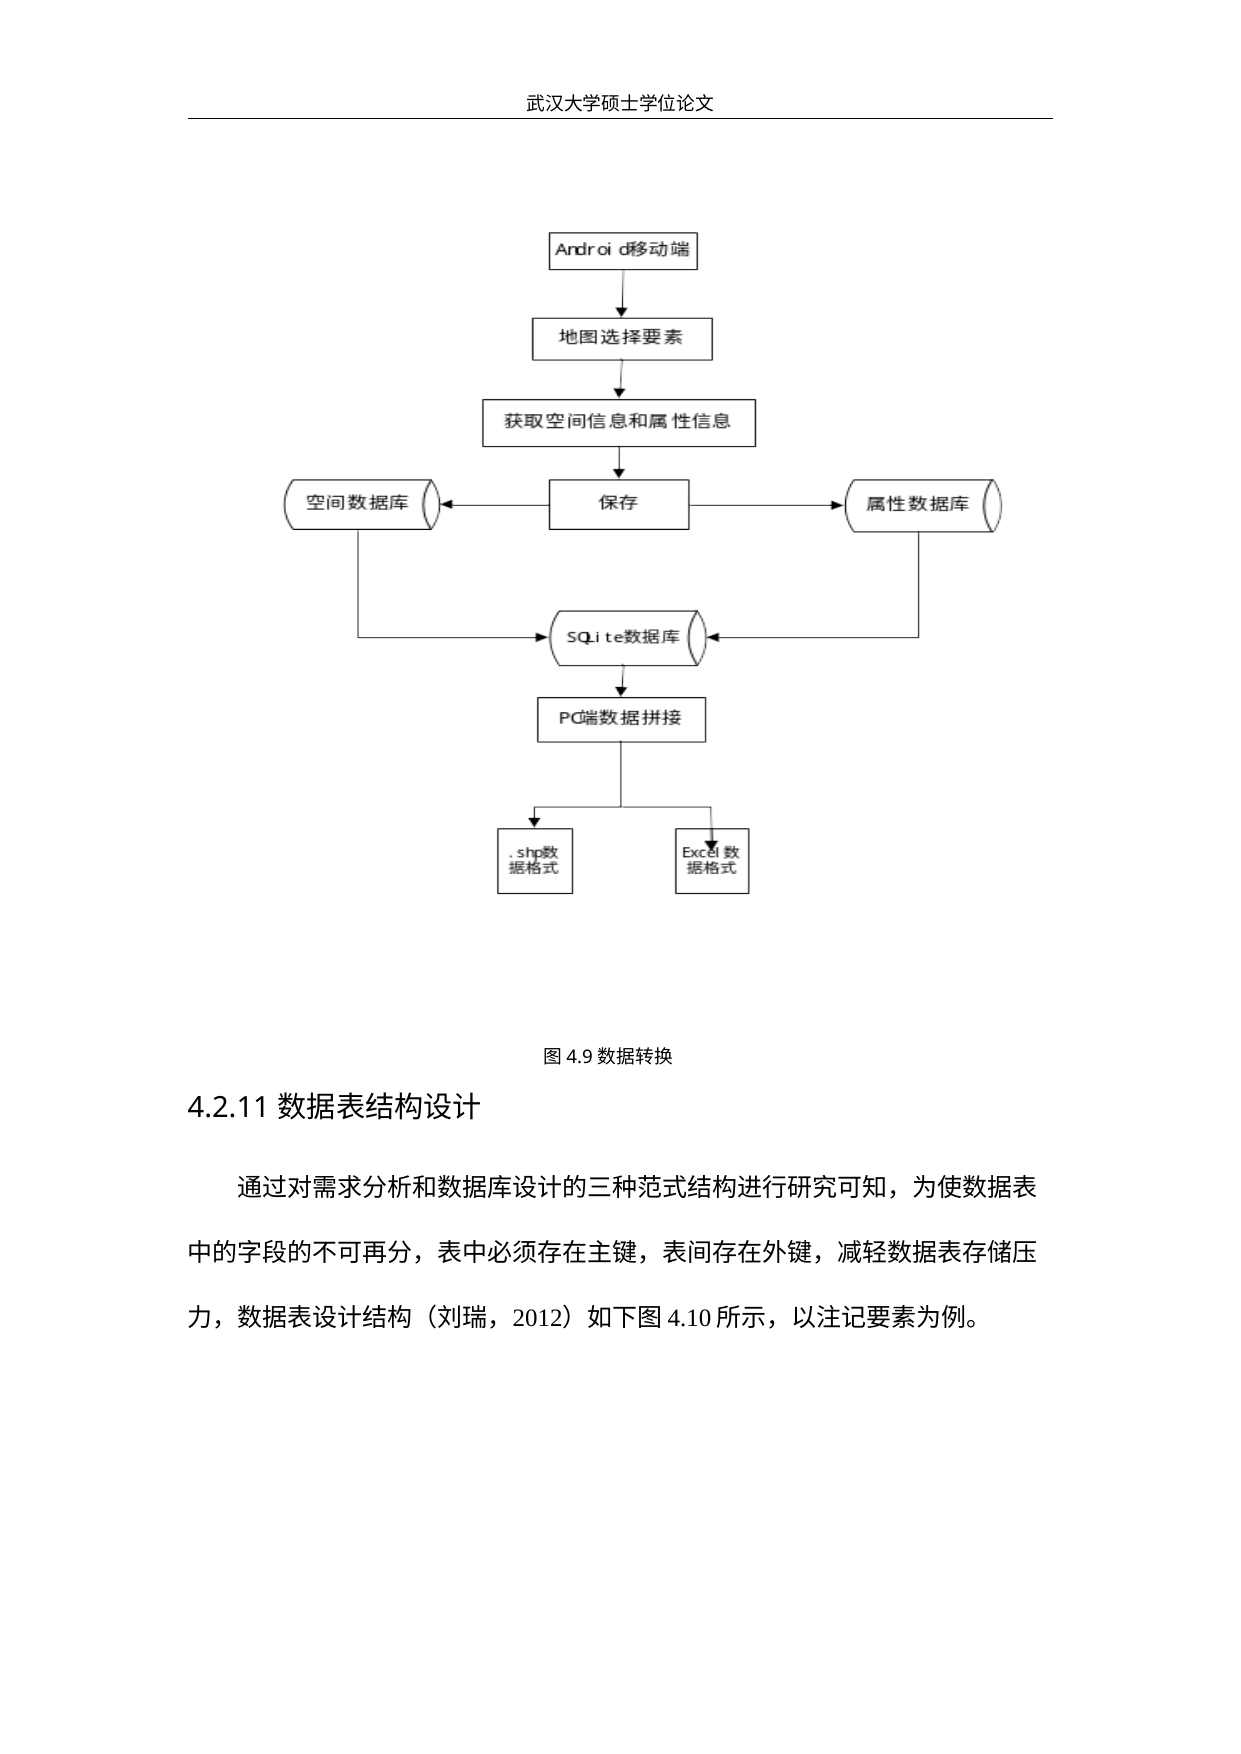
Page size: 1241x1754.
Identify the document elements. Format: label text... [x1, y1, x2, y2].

subtitle 4.2.11 数据表结构设计 [187, 1072, 1053, 1137]
text 通过对需求分析和数据库设计的三种范式结构进行研究可知，为使数据表中的字段的不可再分，表中必须存在主键，表间存在外键，减轻数据表存储压力，数据表设计结构（刘瑞，2012）如下图4.10所示，以注记要素为例。 [187, 1153, 1053, 1348]
text 图4.9 数据转换 [187, 1039, 1053, 1072]
